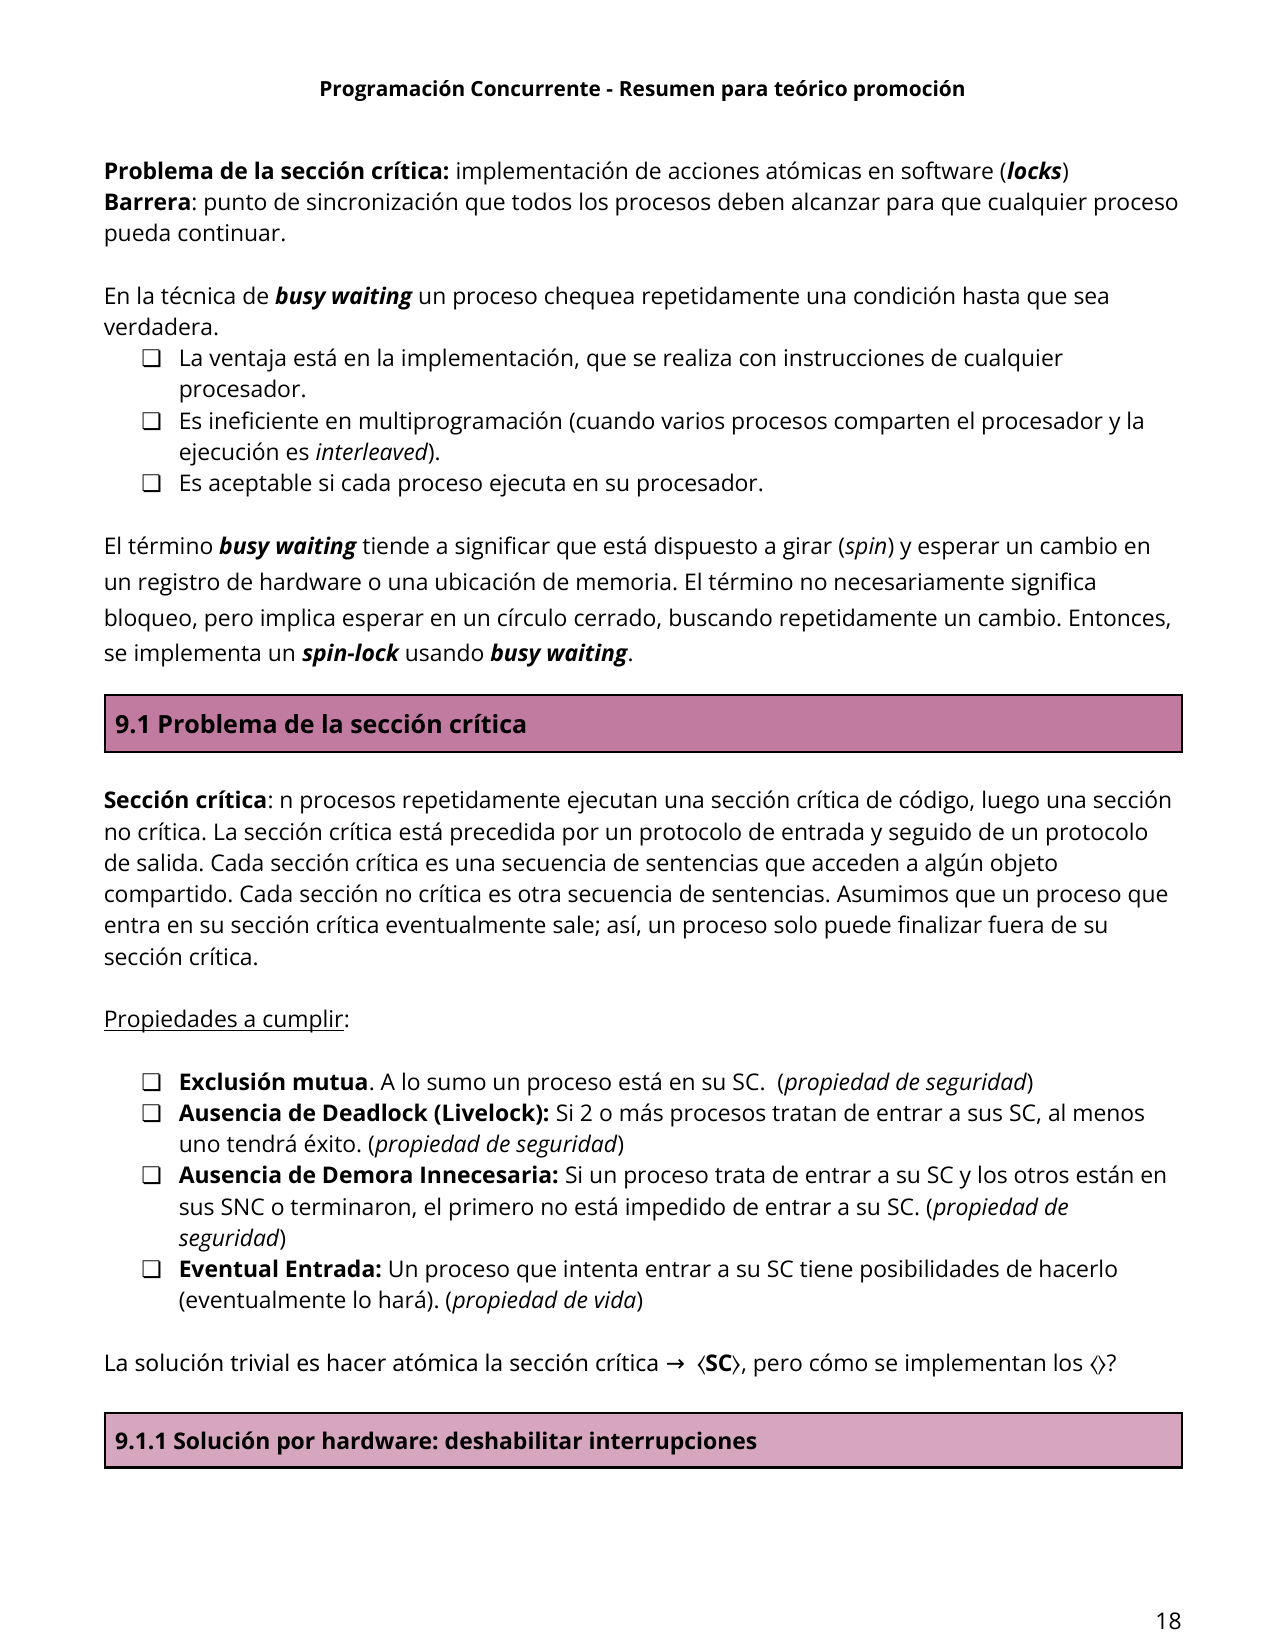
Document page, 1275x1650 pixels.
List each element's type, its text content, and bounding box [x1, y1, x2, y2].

text Problema de la sección crítica: implementación de acciones atómicas en software (locks) [103, 154, 1181, 186]
list Exclusión mutua. A lo sumo un proceso está en su SC. (propiedad de seguridad) [141, 1066, 1181, 1097]
list Ausencia de Demora Innecesaria: Si un proceso trata de entrar a su SC y los otros están en sus SNC o terminaron, el primero no está impedido de entrar a su SC. (propiedad de seguridad) [141, 1159, 1181, 1253]
text El término busy waiting tiende a significar que está dispuesto a girar (spin) y esperar un cambio en un registro de hardware o una ubicación de memoria. El término no necesariamente significa bloqueo, pero implica esperar en un círculo cerrado, buscando repetidamente un cambio. Entonces, se implementa un spin-lock usando busy waiting. [103, 529, 1181, 669]
text Propiedades a cumplir: [103, 1003, 1181, 1034]
text Sección crítica: n procesos repetidamente ejecutan una sección crítica de código, luego una sección no crítica. La sección crítica está precedida por un protocolo de entrada y seguido de un protocolo de salida. Cada sección crítica es una secuencia de sentencias que acceden a algún objeto compartido. Cada sección no crítica es otra secuencia de sentencias. Asumimos que un proceso que entra en su sección crítica eventualmente sale; así, un proceso solo puede finalizar fuera de su sección crítica. [103, 784, 1181, 972]
list Eventual Entrada: Un proceso que intenta entrar a su SC tiene posibilidades de hacerlo (eventualmente lo hará). (propiedad de vida) [141, 1253, 1181, 1316]
text Barrera: punto de sincronización que todos los procesos deben alcanzar para que cualquier proceso pueda continuar. [103, 186, 1181, 248]
list Es ineficiente en multiprogramación (cuando varios procesos comparten el procesador y la ejecución es interleaved). [141, 404, 1181, 467]
table_header 9.1.1 Solución por hardware: deshabilitar interrupciones [106, 1414, 1181, 1466]
list Ausencia de Deadlock (Livelock): Si 2 o más procesos tratan de entrar a sus SC, al menos uno tendrá éxito. (propiedad de seguridad) [141, 1097, 1181, 1159]
list La ventaja está en la implementación, que se realiza con instrucciones de cualquier procesador. [141, 342, 1181, 404]
table_header 9.1 Problema de la sección crítica [106, 696, 1181, 751]
text La solución trivial es hacer atómica la sección crítica → 〈SC〉, pero cómo se implementan los 〈〉? [103, 1347, 1181, 1378]
text En la técnica de busy waiting un proceso chequea repetidamente una condición hasta que sea verdadera. [103, 279, 1181, 342]
list Es aceptable si cada proceso ejecuta en su procesador. [141, 467, 1181, 498]
